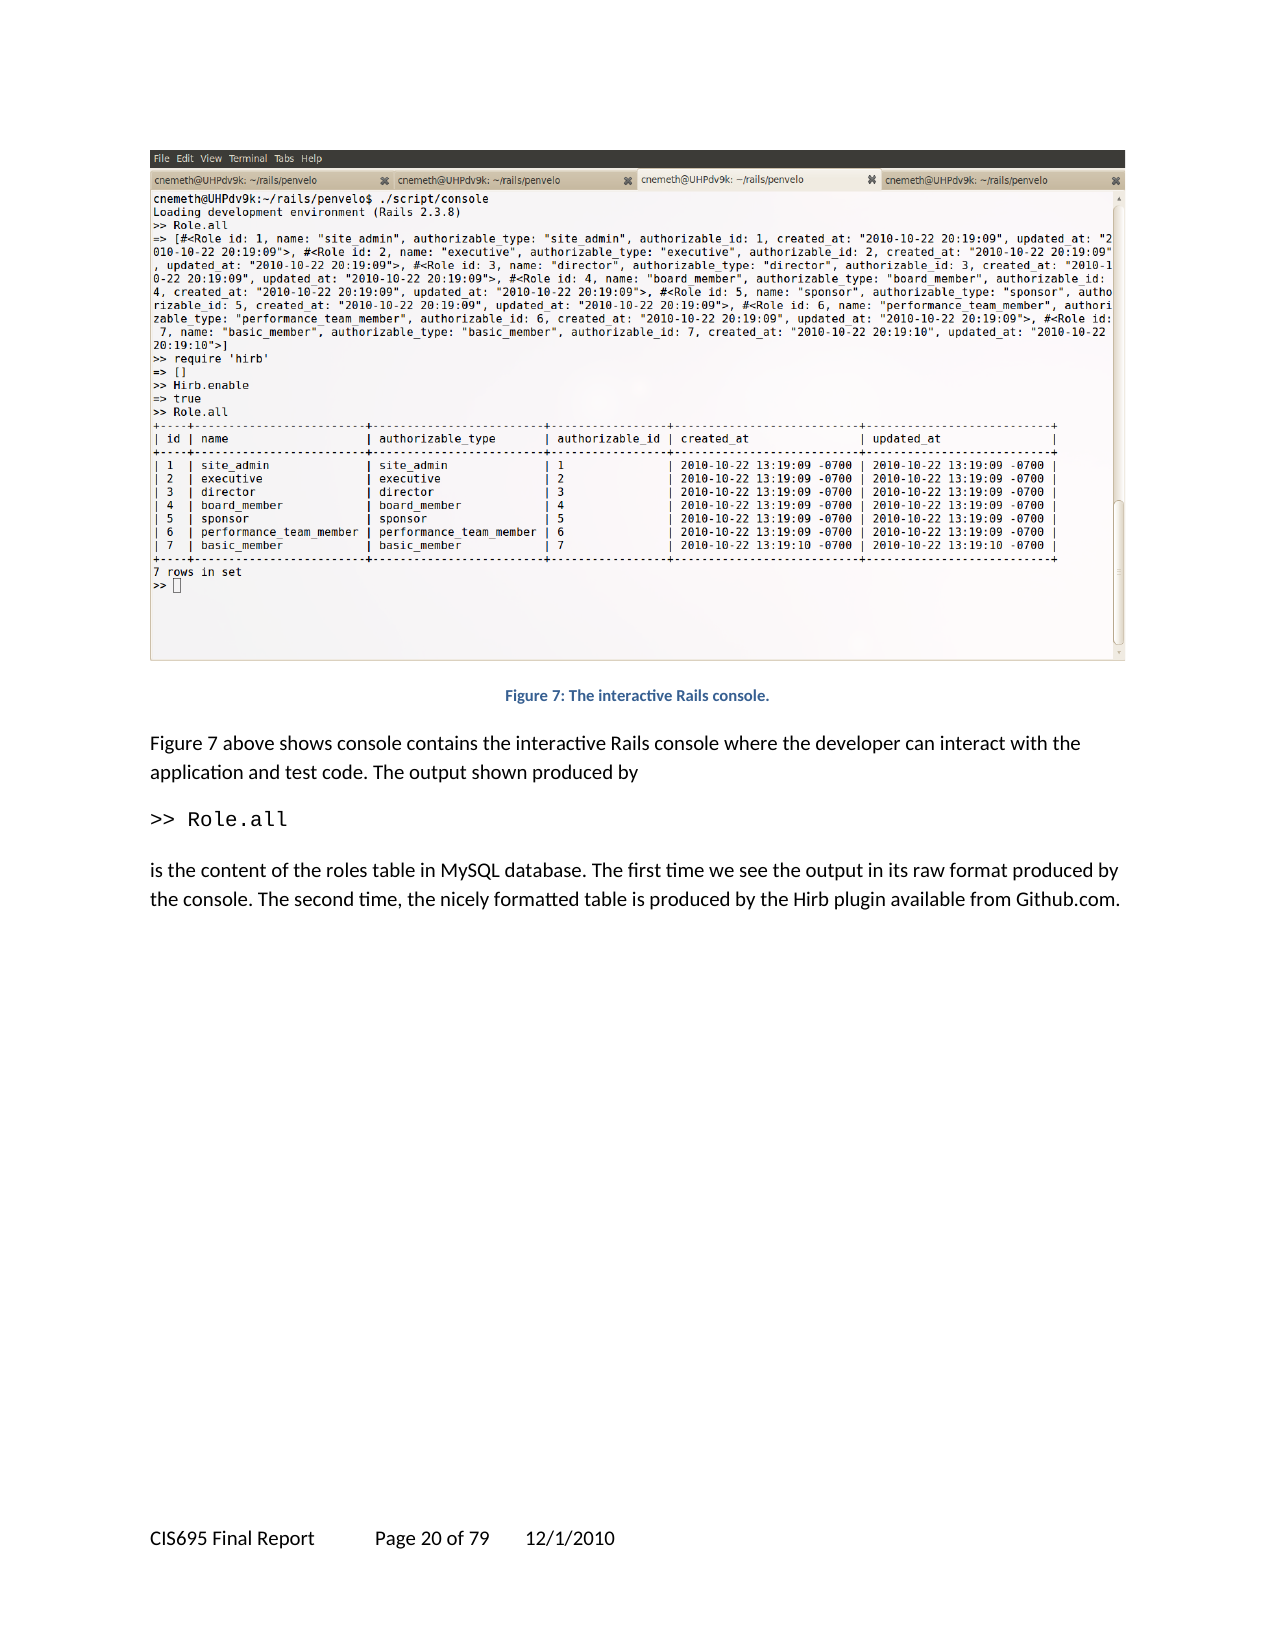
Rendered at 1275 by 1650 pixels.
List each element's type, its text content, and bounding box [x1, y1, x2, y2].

text is the content of the roles table in MySQL database. The first time we see the output in its raw format produced by the console. The second time, the nicely formatted table is produced by the Hirb plugin available from Github.com. [150, 857, 1125, 912]
picture [150, 150, 1125, 661]
text >> Role.all [150, 809, 1125, 833]
text Figure 7 above shows console contains the interactive Rails console where the developer can interact with the application and test code. The output shown produced by [150, 730, 1125, 784]
